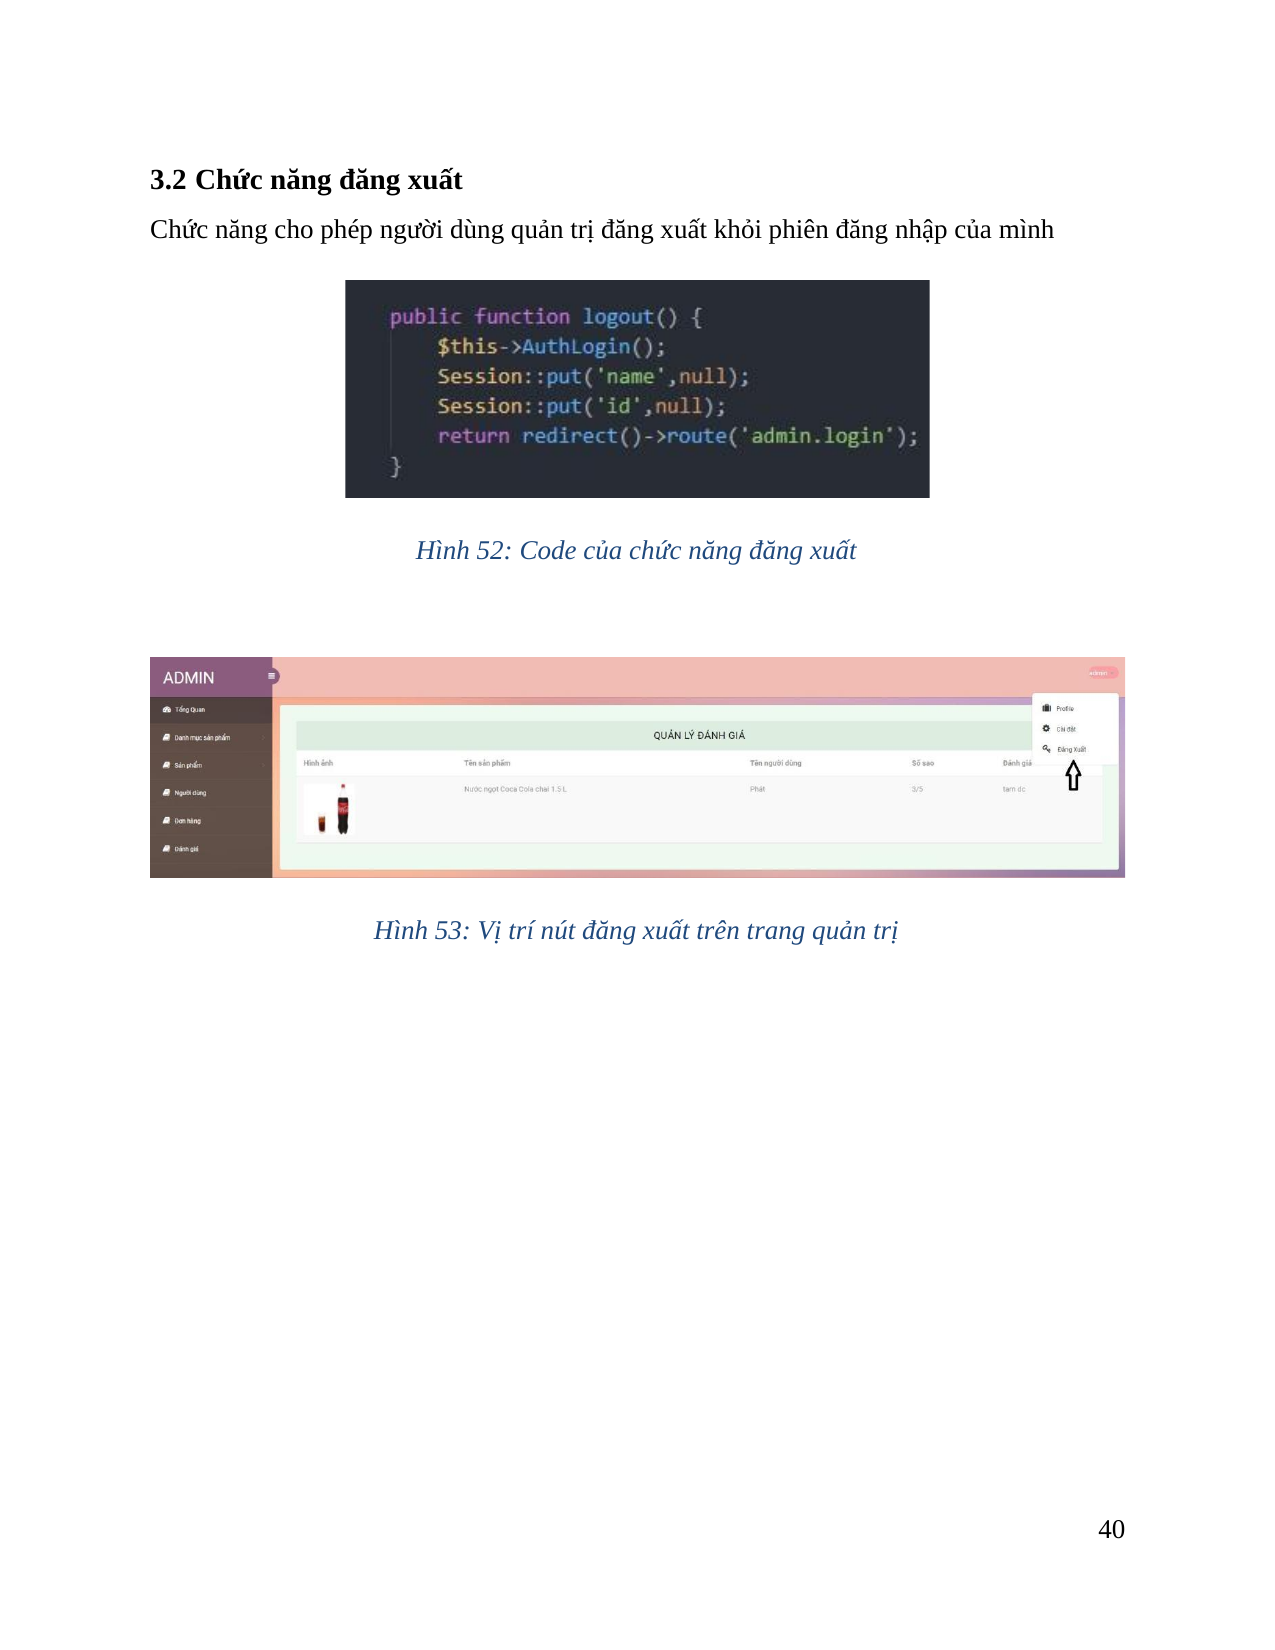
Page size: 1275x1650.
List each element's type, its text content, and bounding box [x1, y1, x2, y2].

subtitle Chức năng đăng xuất [150, 162, 1125, 196]
text Hình 53: Vị trí nút đăng xuất trên trang quản trị [150, 914, 1125, 945]
picture [150, 657, 1125, 878]
picture [345, 280, 930, 498]
text Chức năng cho phép người dùng quản trị đăng xuất khỏi phiên đăng nhập của mình [150, 213, 1125, 244]
text Hình 52: Code của chức năng đăng xuất [150, 534, 1125, 565]
